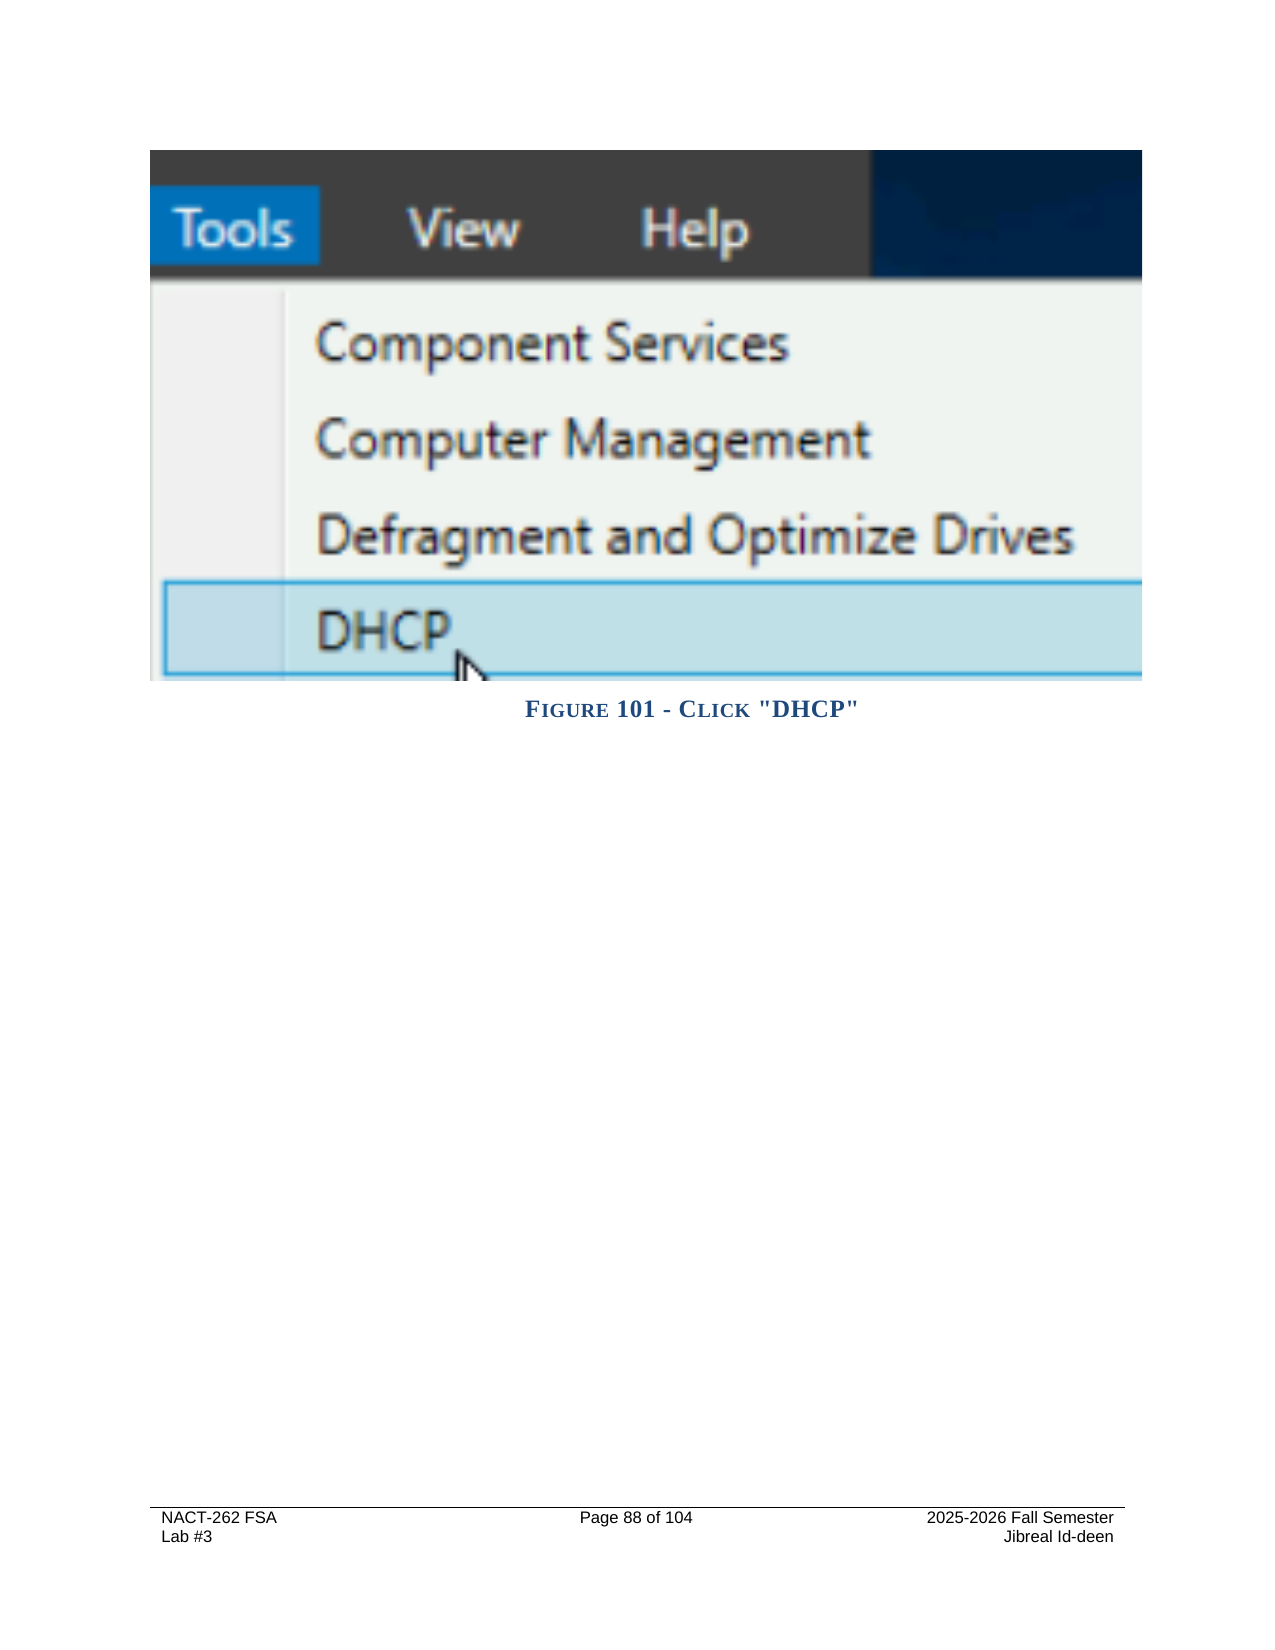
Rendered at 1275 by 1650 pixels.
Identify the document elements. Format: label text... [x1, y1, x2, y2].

picture [150, 150, 1143, 681]
text Figure 101 - Click "DHCP" [450, 694, 1125, 723]
